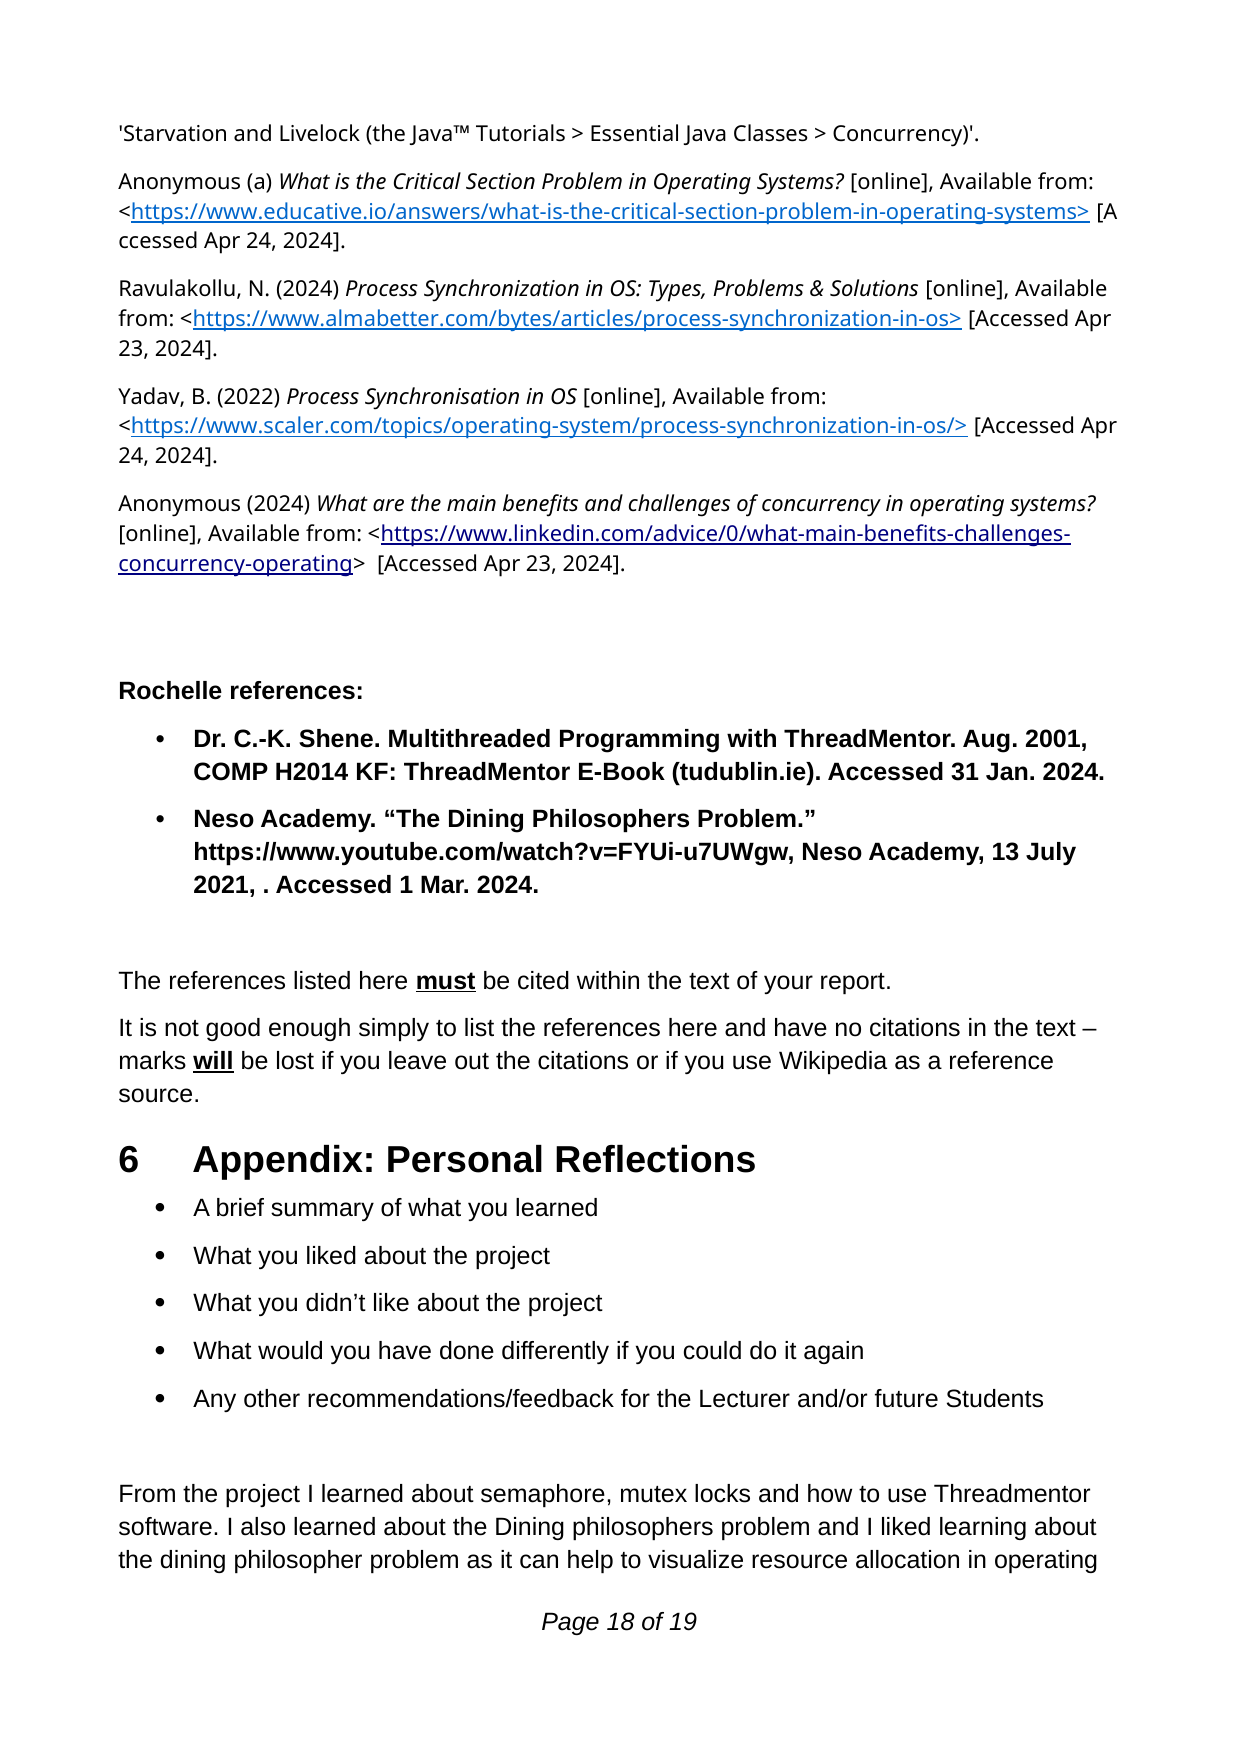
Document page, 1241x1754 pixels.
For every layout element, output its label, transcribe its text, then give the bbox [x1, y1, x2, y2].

list A brief summary of what you learned [156, 1193, 1122, 1222]
text Anonymous (2024) What are the main benefits and challenges of concurrency in operating systems? [online], Available from: <https://www.linkedin.com/advice/0/what-main-benefits-challenges-concurrency-operating> [Accessed Apr 23, 2024]. [118, 488, 1122, 577]
list What you liked about the project [156, 1241, 1122, 1269]
list Dr. C.-K. Shene. Multithreaded Programming with ThreadMentor. Aug. 2001, COMP H2014 KF: ThreadMentor E-Book (tudublin.ie). Accessed 31 Jan. 2024. [156, 724, 1122, 786]
list What you didn’t like about the project [156, 1288, 1122, 1317]
text Ravulakollu, N. (2024) Process Synchronization in OS: Types, Problems & Solutions [online], Available from: <https://www.almabetter.com/bytes/articles/process-synchronization-in-os> [Accessed Apr 23, 2024]. [118, 273, 1122, 363]
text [118, 1479, 1122, 1574]
list What would you have done differently if you could do it again [156, 1336, 1122, 1365]
text Yadav, B. (2022) Process Synchronisation in OS [online], Available from: <https://www.scaler.com/topics/operating-system/process-synchronization-in-os/> [Accessed Apr 24, 2024]. [118, 381, 1122, 470]
subtitle Appendix: Personal Reflections [118, 1137, 1122, 1180]
text 'Starvation and Livelock (the Java™ Tutorials > Essential Java Classes > Concurrency)'. [118, 118, 1122, 148]
text It is not good enough simply to list the references here and have no citations in the text – marks will be lost if you leave out the citations or if you use Wikipedia as a reference source. [118, 1013, 1122, 1108]
list Neso Academy. “The Dining Philosophers Problem.” https://www.youtube.com/watch?v=FYUi-u7UWgw, Neso Academy, 13 July 2021, . Accessed 1 Mar. 2024. [156, 804, 1122, 899]
text The references listed here must be cited within the text of your report. [118, 966, 1122, 994]
text Rochelle references: [118, 643, 1122, 705]
list Any other recommendations/feedback for the Lecturer and/or future Students [156, 1384, 1122, 1413]
text Anonymous (a) What is the Critical Section Problem in Operating Systems? [online], Available from: <https://www.educative.io/answers/what-is-the-critical-section-problem-in-operating-systems> [Accessed Apr 24, 2024]. [118, 166, 1122, 255]
